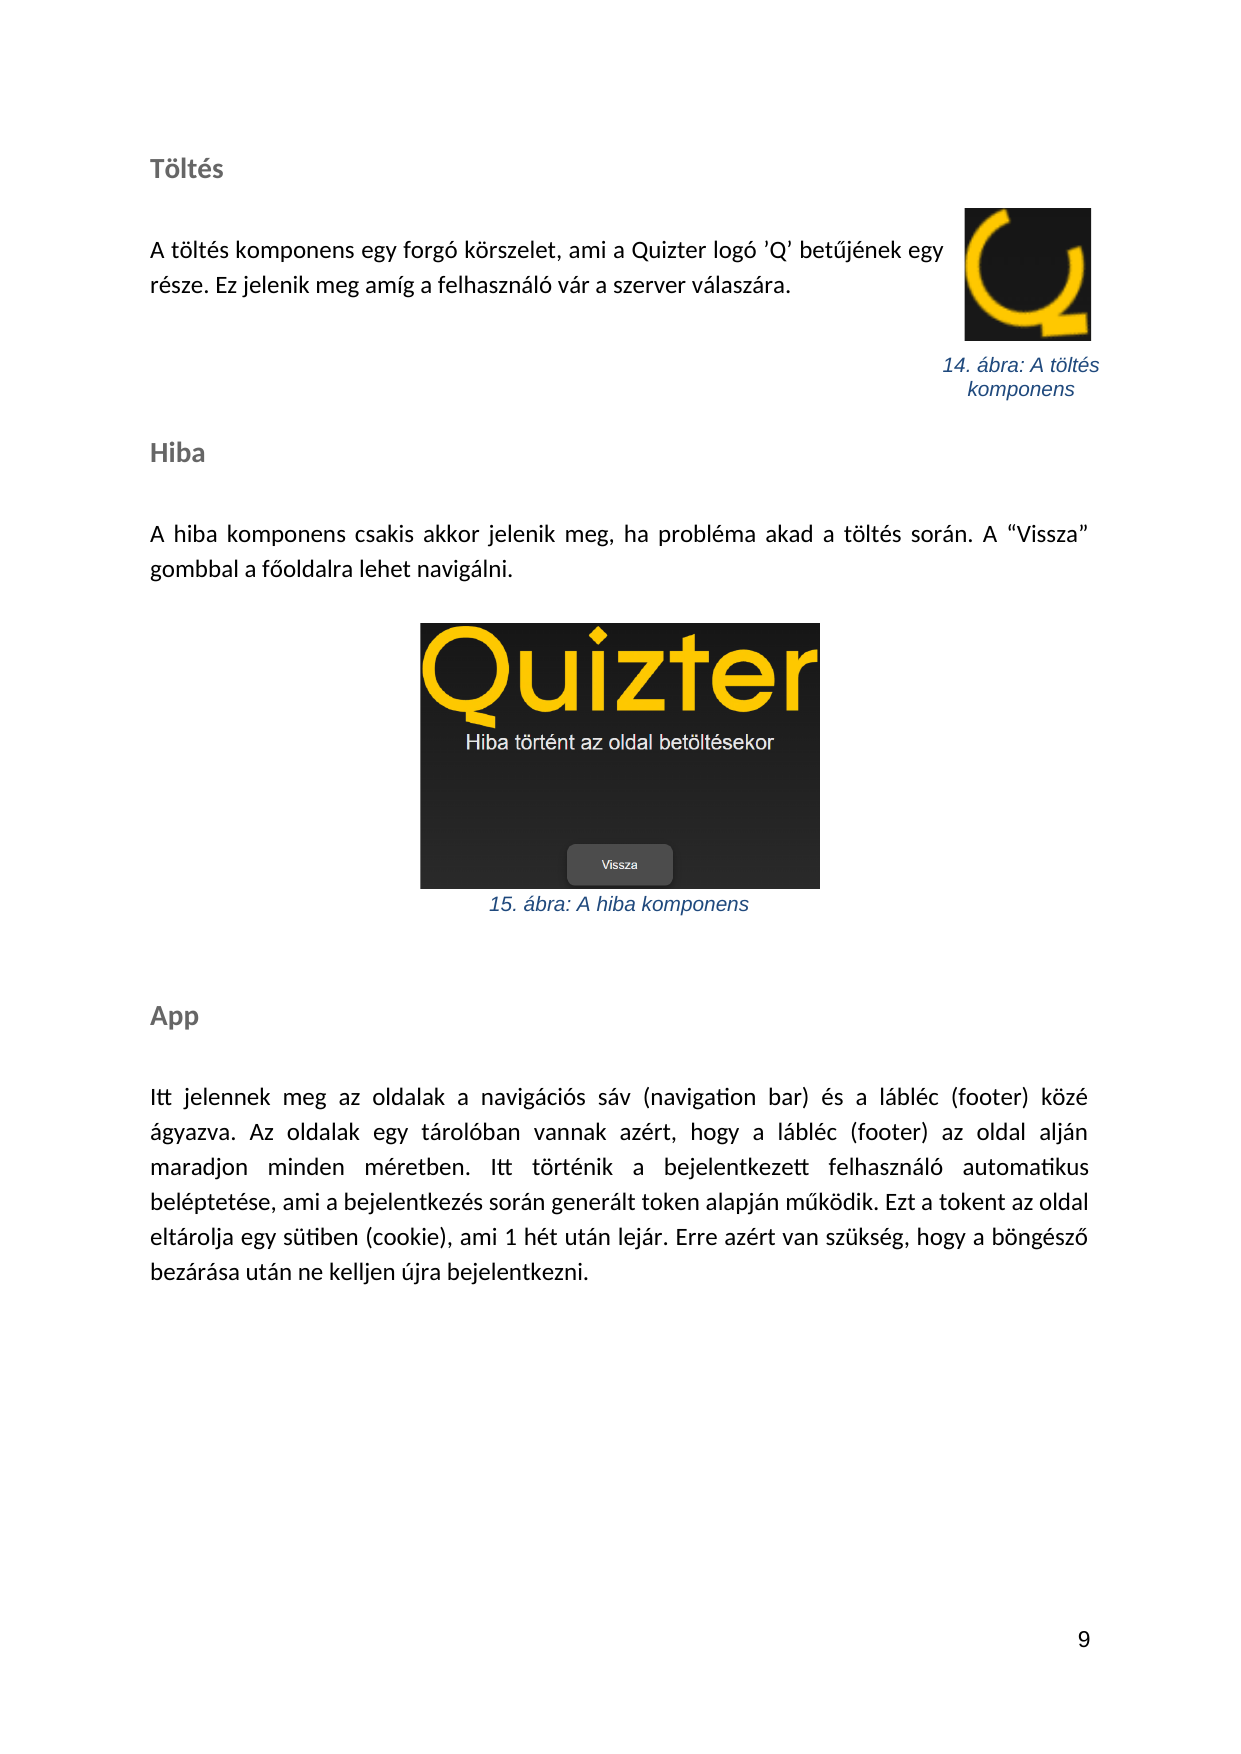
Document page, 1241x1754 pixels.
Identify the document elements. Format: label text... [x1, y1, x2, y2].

subtitle Töltés [150, 150, 1090, 186]
text Itt jelennek meg az oldalak a navigációs sáv (navigation bar) és a lábléc (footer) közé ágyazva. Az oldalak egy tárolóban vannak azért, hogy a lábléc (footer) az oldal alján maradjon minden méretben. Itt történik a bejelentkezett felhasználó automatikus beléptetése, ami a bejelentkezés során generált token alapján működik. Ezt a tokent az oldal eltárolja egy sütiben (cookie), ami 1 hét után lejár. Erre azért van szükség, hogy a böngésző bezárása után ne kelljen újra bejelentkezni. [150, 1081, 1090, 1287]
subtitle App [150, 997, 1090, 1033]
picture [964, 208, 1092, 341]
text A hiba komponens csakis akkor jelenik meg, ha probléma akad a töltés során. A “Vissza” gombbal a főoldalra lehet navigálni. [150, 518, 1090, 584]
picture [420, 623, 820, 889]
text 15. ábra: A hiba komponens [150, 892, 1090, 916]
subtitle Hiba [150, 434, 1090, 470]
text A töltés komponens egy forgó körszelet, ami a Quizter logó ’Q’ betűjének egy része. Ez jelenik meg amíg a felhasználó vár a szerver válaszára. [150, 234, 964, 300]
